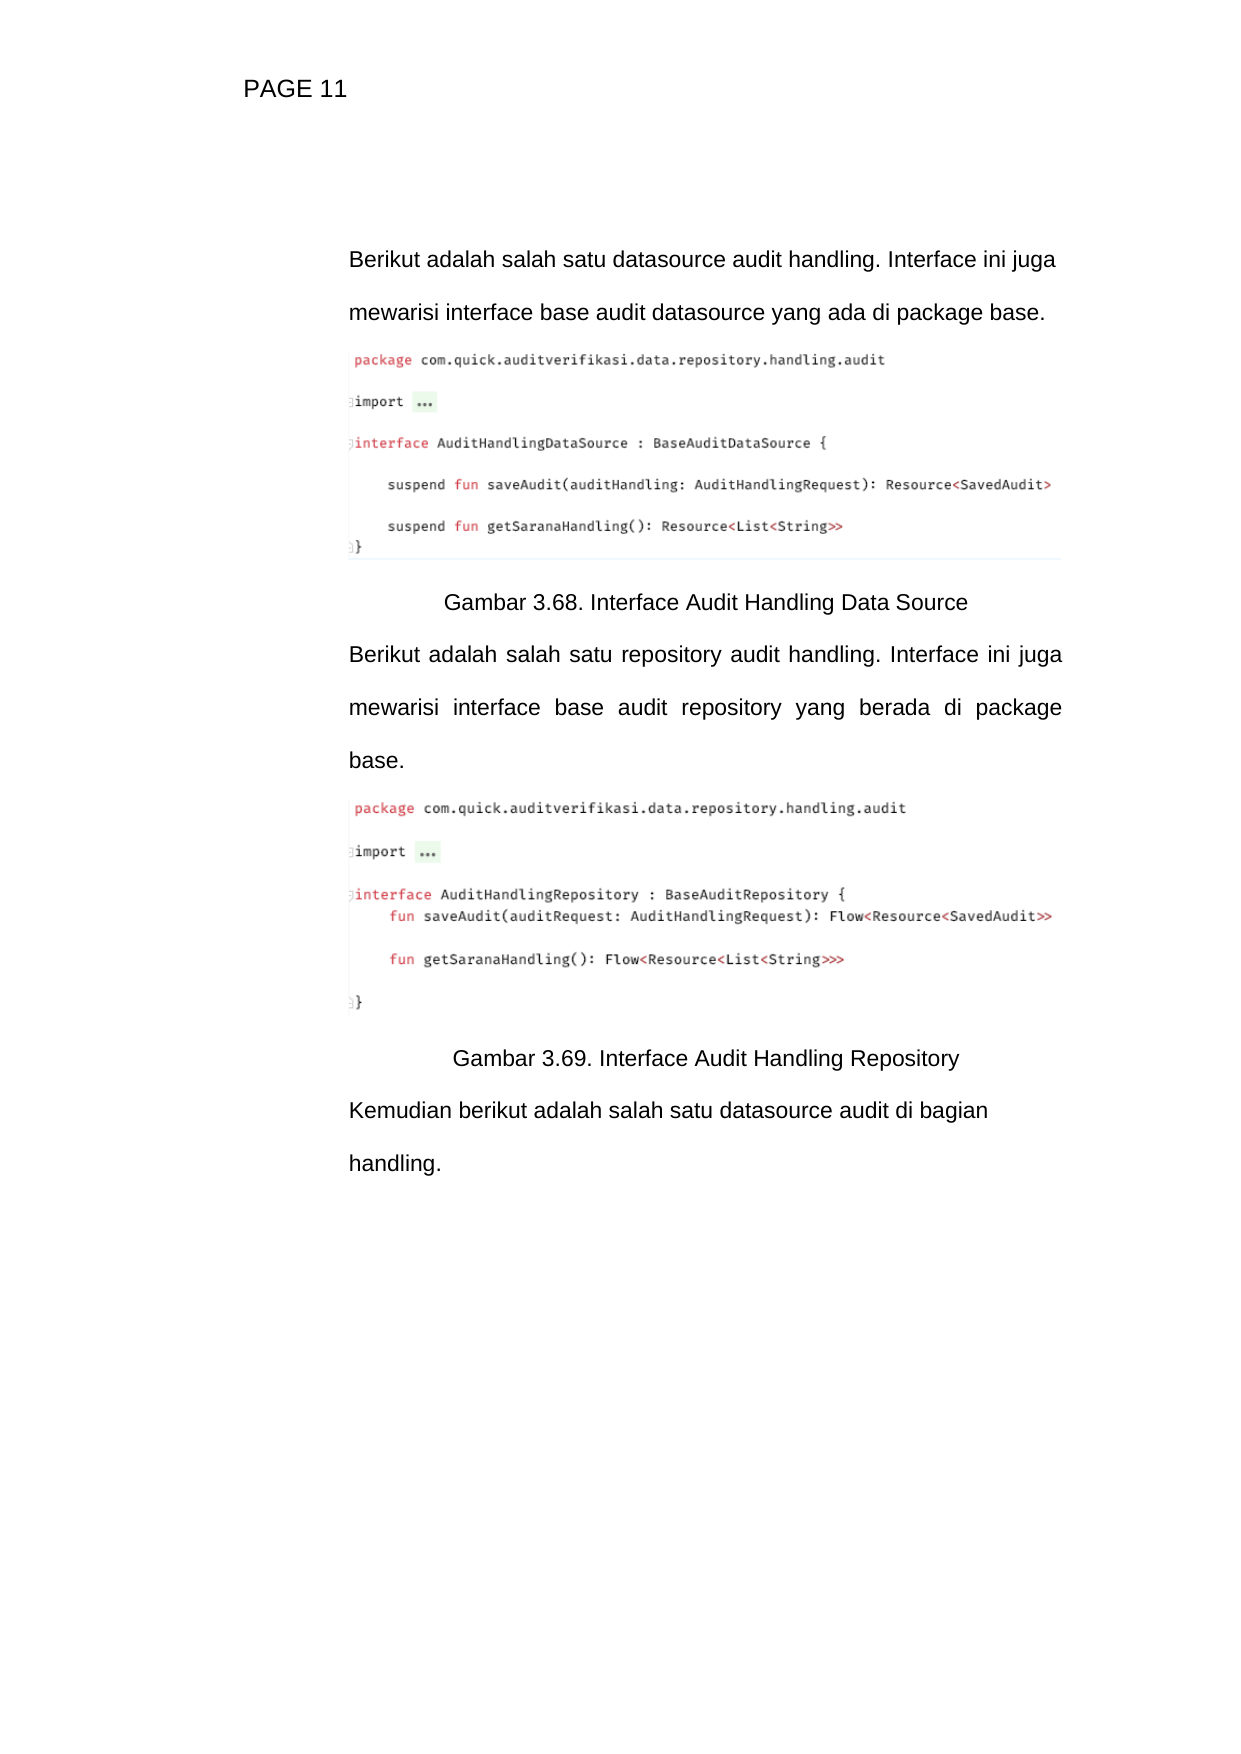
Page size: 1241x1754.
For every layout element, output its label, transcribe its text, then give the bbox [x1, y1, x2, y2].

title Berikut adalah salah satu repository audit handling. Interface ini juga mewarisi interface base audit repository yang berada di package base. [349, 641, 1063, 773]
title Kemudian berikut adalah salah satu datasource audit di bagian handling. [349, 1097, 1063, 1176]
text Gambar 3.69. Interface Audit Handling Repository [349, 1044, 1063, 1071]
text Gambar 3.68. Interface Audit Handling Data Source [349, 588, 1063, 615]
picture [348, 799, 1062, 1016]
title Berikut adalah salah satu datasource audit handling. Interface ini juga mewarisi interface base audit datasource yang ada di package base. [349, 246, 1063, 325]
picture [348, 351, 1062, 560]
